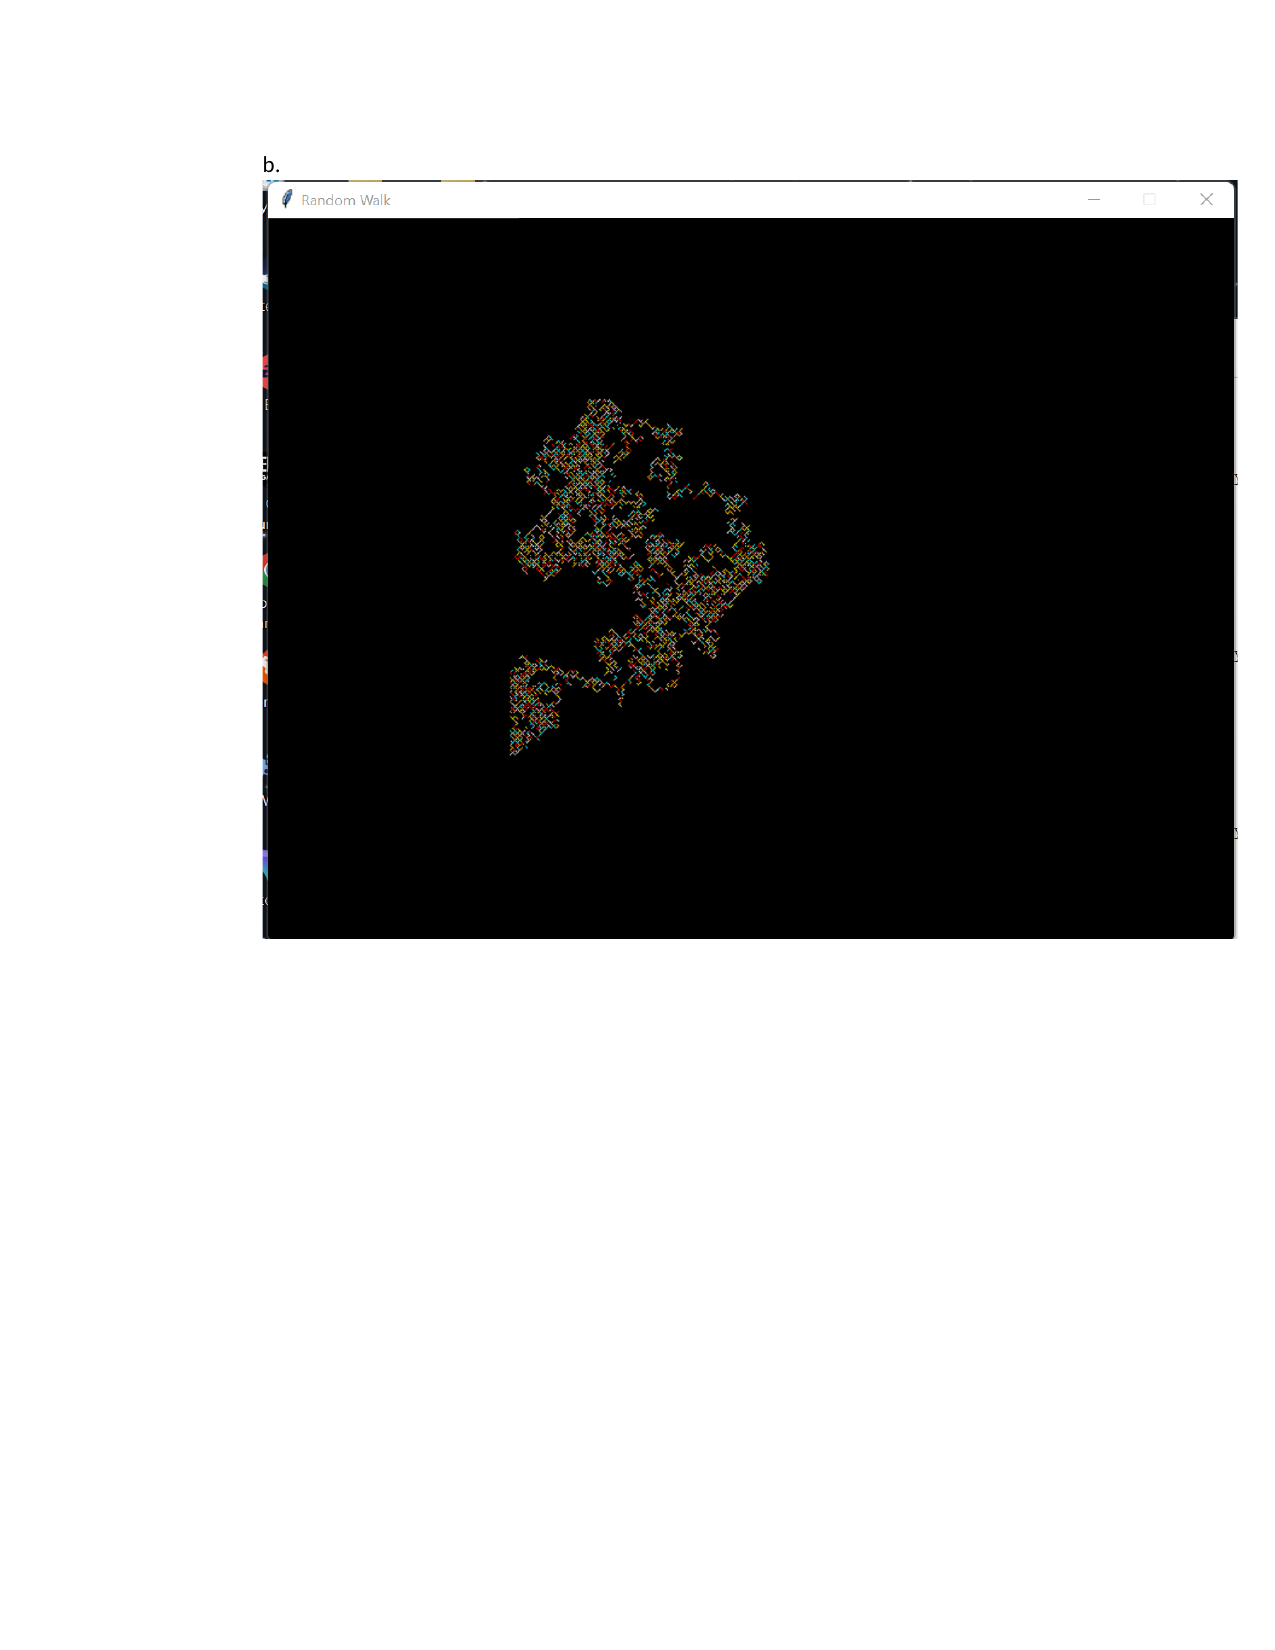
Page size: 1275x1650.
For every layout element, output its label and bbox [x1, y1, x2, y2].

picture [262, 180, 1238, 939]
